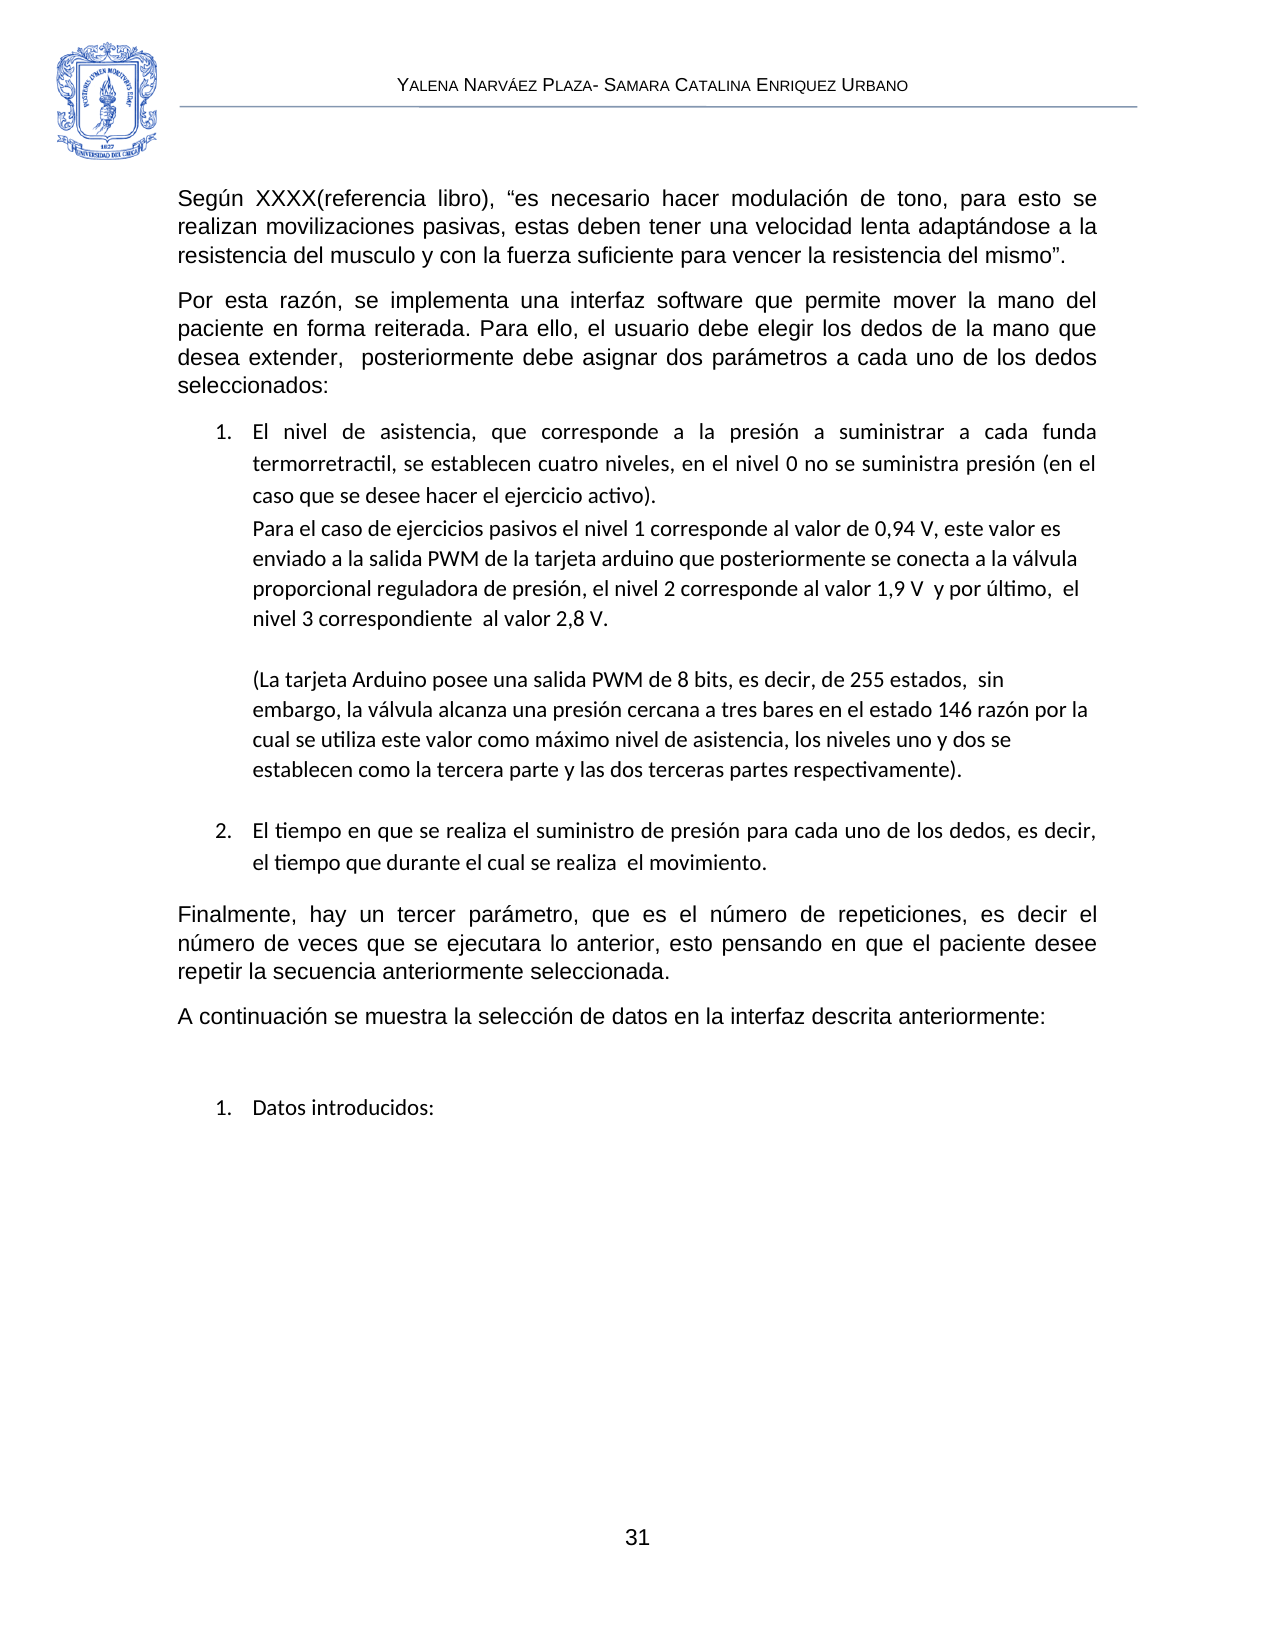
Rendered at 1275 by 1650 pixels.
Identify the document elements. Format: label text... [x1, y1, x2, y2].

list (La tarjeta Arduino posee una salida PWM de 8 bits, es decir, de 255 estados, sin embargo, la válvula alcanza una presión cercana a tres bares en el estado 146 razón por la cual se utiliza este valor como máximo nivel de asistencia, los niveles uno y dos se establecen como la tercera parte y las dos terceras partes respectivamente). [252, 665, 1098, 783]
list Datos introducidos: [215, 1093, 1098, 1121]
text Finalmente, hay un tercer parámetro, que es el número de repeticiones, es decir el número de veces que se ejecutara lo anterior, esto pensando en que el paciente desee repetir la secuencia anteriormente seleccionada. [177, 901, 1098, 984]
text A continuación se muestra la selección de datos en la interfaz descrita anteriormente: [177, 1003, 1098, 1029]
text Por esta razón, se implementa una interfaz software que permite mover la mano del paciente en forma reiterada. Para ello, el usuario debe elegir los dedos de la mano que desea extender, posteriormente debe asignar dos parámetros a cada uno de los dedos seleccionados: [177, 287, 1098, 398]
list El tiempo en que se realiza el suministro de presión para cada uno de los dedos, es decir, el tiempo que durante el cual se realiza el movimiento. [215, 816, 1098, 876]
text Según XXXX(referencia libro), “es necesario hacer modulación de tono, para esto se realizan movilizaciones pasivas, estas deben tener una velocidad lenta adaptándose a la resistencia del musculo y con la fuerza suficiente para vencer la resistencia del mismo”. [177, 185, 1098, 268]
picture [54, 37, 160, 163]
list El nivel de asistencia, que corresponde a la presión a suministrar a cada funda termorretractil, se establecen cuatro niveles, en el nivel 0 no se suministra presión (en el caso que se desee hacer el ejercicio activo). [215, 417, 1098, 509]
list Para el caso de ejercicios pasivos el nivel 1 corresponde al valor de 0,94 V, este valor es enviado a la salida PWM de la tarjeta arduino que posteriormente se conecta a la válvula proporcional reguladora de presión, el nivel 2 corresponde al valor 1,9 V y por último, el nivel 3 correspondiente al valor 2,8 V. [252, 514, 1098, 632]
